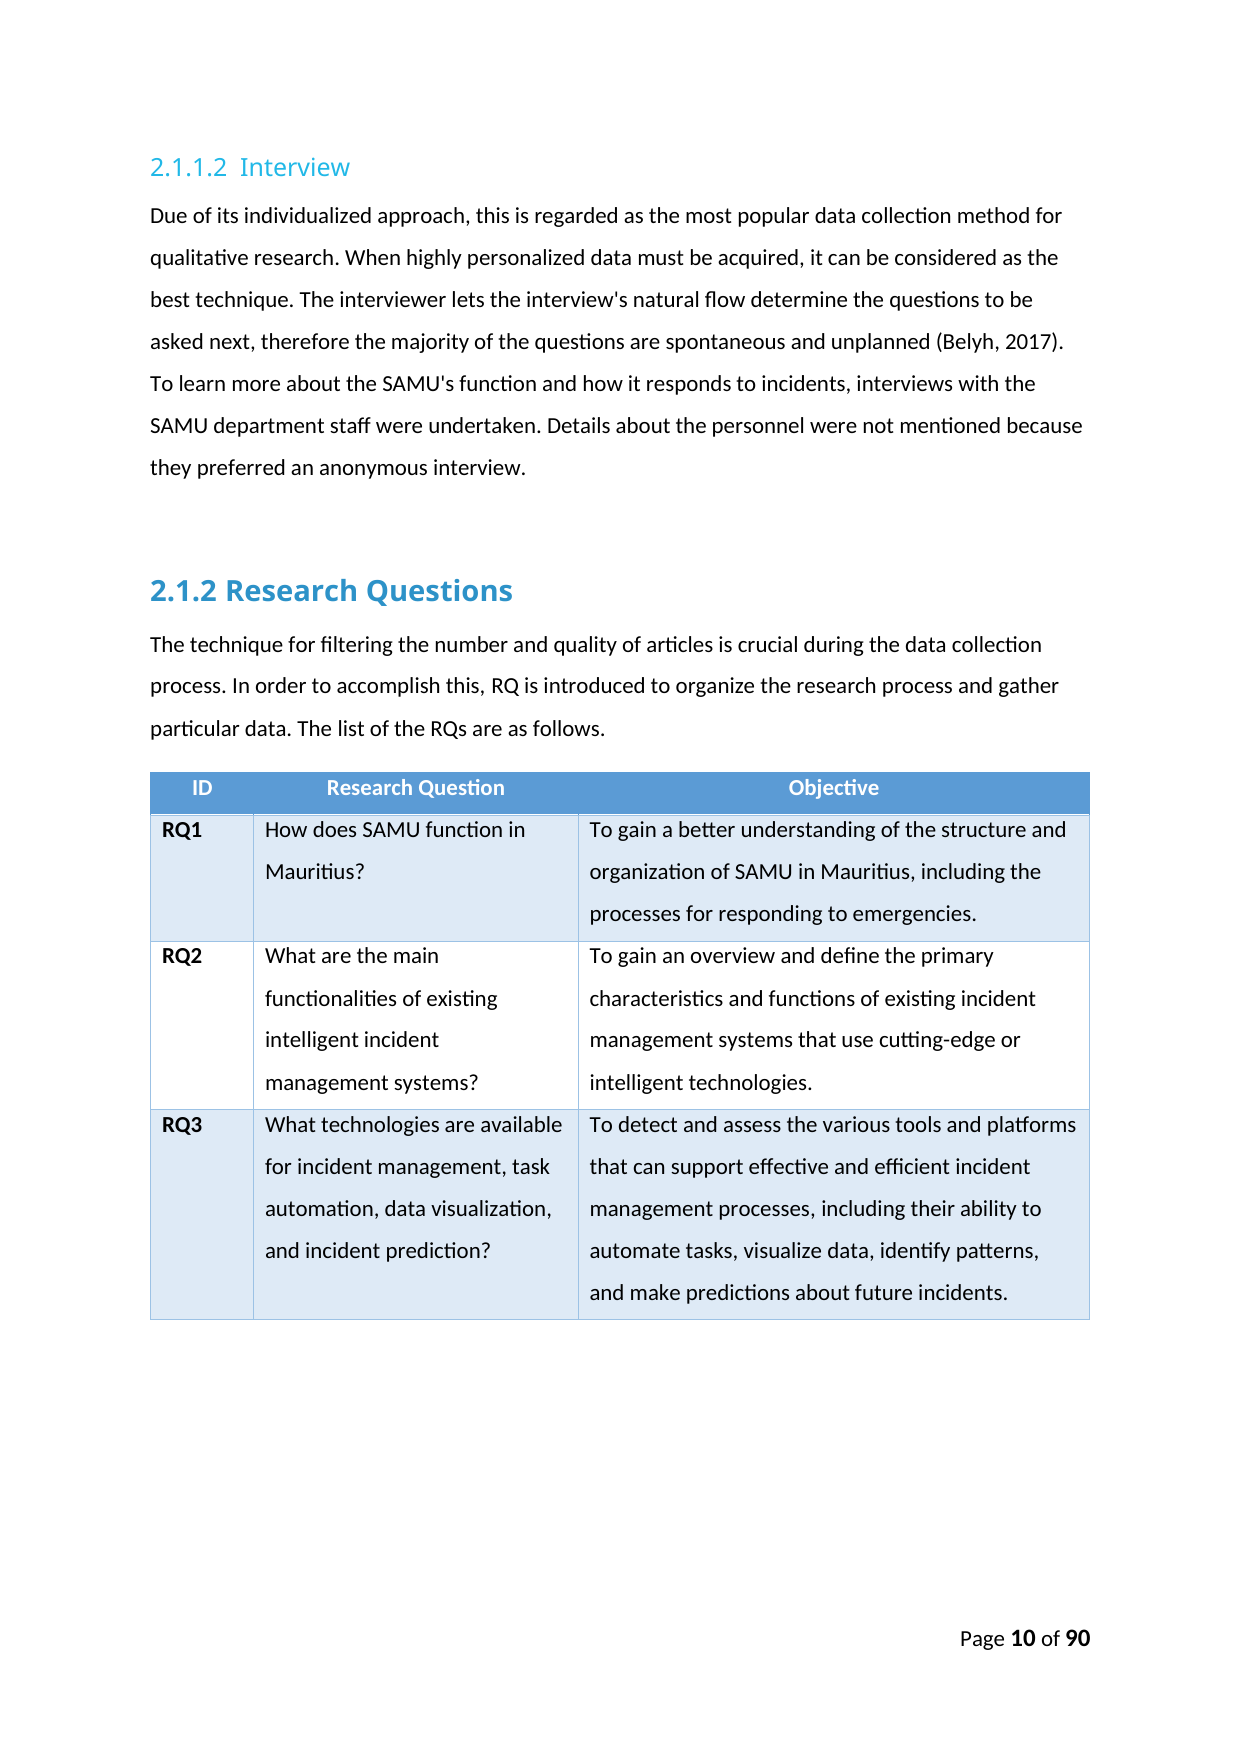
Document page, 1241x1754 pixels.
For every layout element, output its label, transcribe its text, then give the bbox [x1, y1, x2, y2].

table_cell To gain an overview and define the primary characteristics and functions of existing incident management systems that use cutting-edge or intelligent technologies. [579, 942, 1089, 1109]
table_cell What technologies are available for incident management, task automation, data visualization, and incident prediction? [254, 1110, 578, 1319]
subtitle Research Questions [150, 570, 1090, 610]
table_cell RQ1 [151, 816, 253, 941]
table_cell What are the main functionalities of existing intelligent incident management systems? [254, 942, 578, 1109]
table_cell To gain a better understanding of the structure and organization of SAMU in Mauritius, including the processes for responding to emergencies. [579, 816, 1089, 941]
table_cell RQ2 [151, 942, 253, 1109]
text Due of its individualized approach, this is regarded as the most popular data collection method for qualitative research. When highly personalized data must be acquired, it can be considered as the best technique. The interviewer lets the interview's natural flow determine the questions to be asked next, therefore the majority of the questions are spontaneous and unplanned (Belyh, 2017). To learn more about the SAMU's function and how it responds to incidents, interviews with the SAMU department staff were undertaken. Details about the personnel were not mentioned because they preferred an anonymous interview. [150, 201, 1090, 481]
text The technique for filtering the number and quality of articles is crucial during the data collection process. In order to accomplish this, RQ is introduced to organize the research process and gather particular data. The list of the RQs are as follows. [150, 630, 1090, 742]
table_header Objective [579, 773, 1089, 814]
table_cell RQ3 [151, 1110, 253, 1319]
table_header ID [151, 773, 253, 814]
table_header Research Question [254, 773, 578, 814]
subtitle Interview [150, 150, 1090, 184]
table_cell To detect and assess the various tools and platforms that can support effective and efficient incident management processes, including their ability to automate tasks, visualize data, identify patterns, and make predictions about future incidents. [579, 1110, 1089, 1319]
table_cell How does SAMU function in Mauritius? [254, 816, 578, 941]
